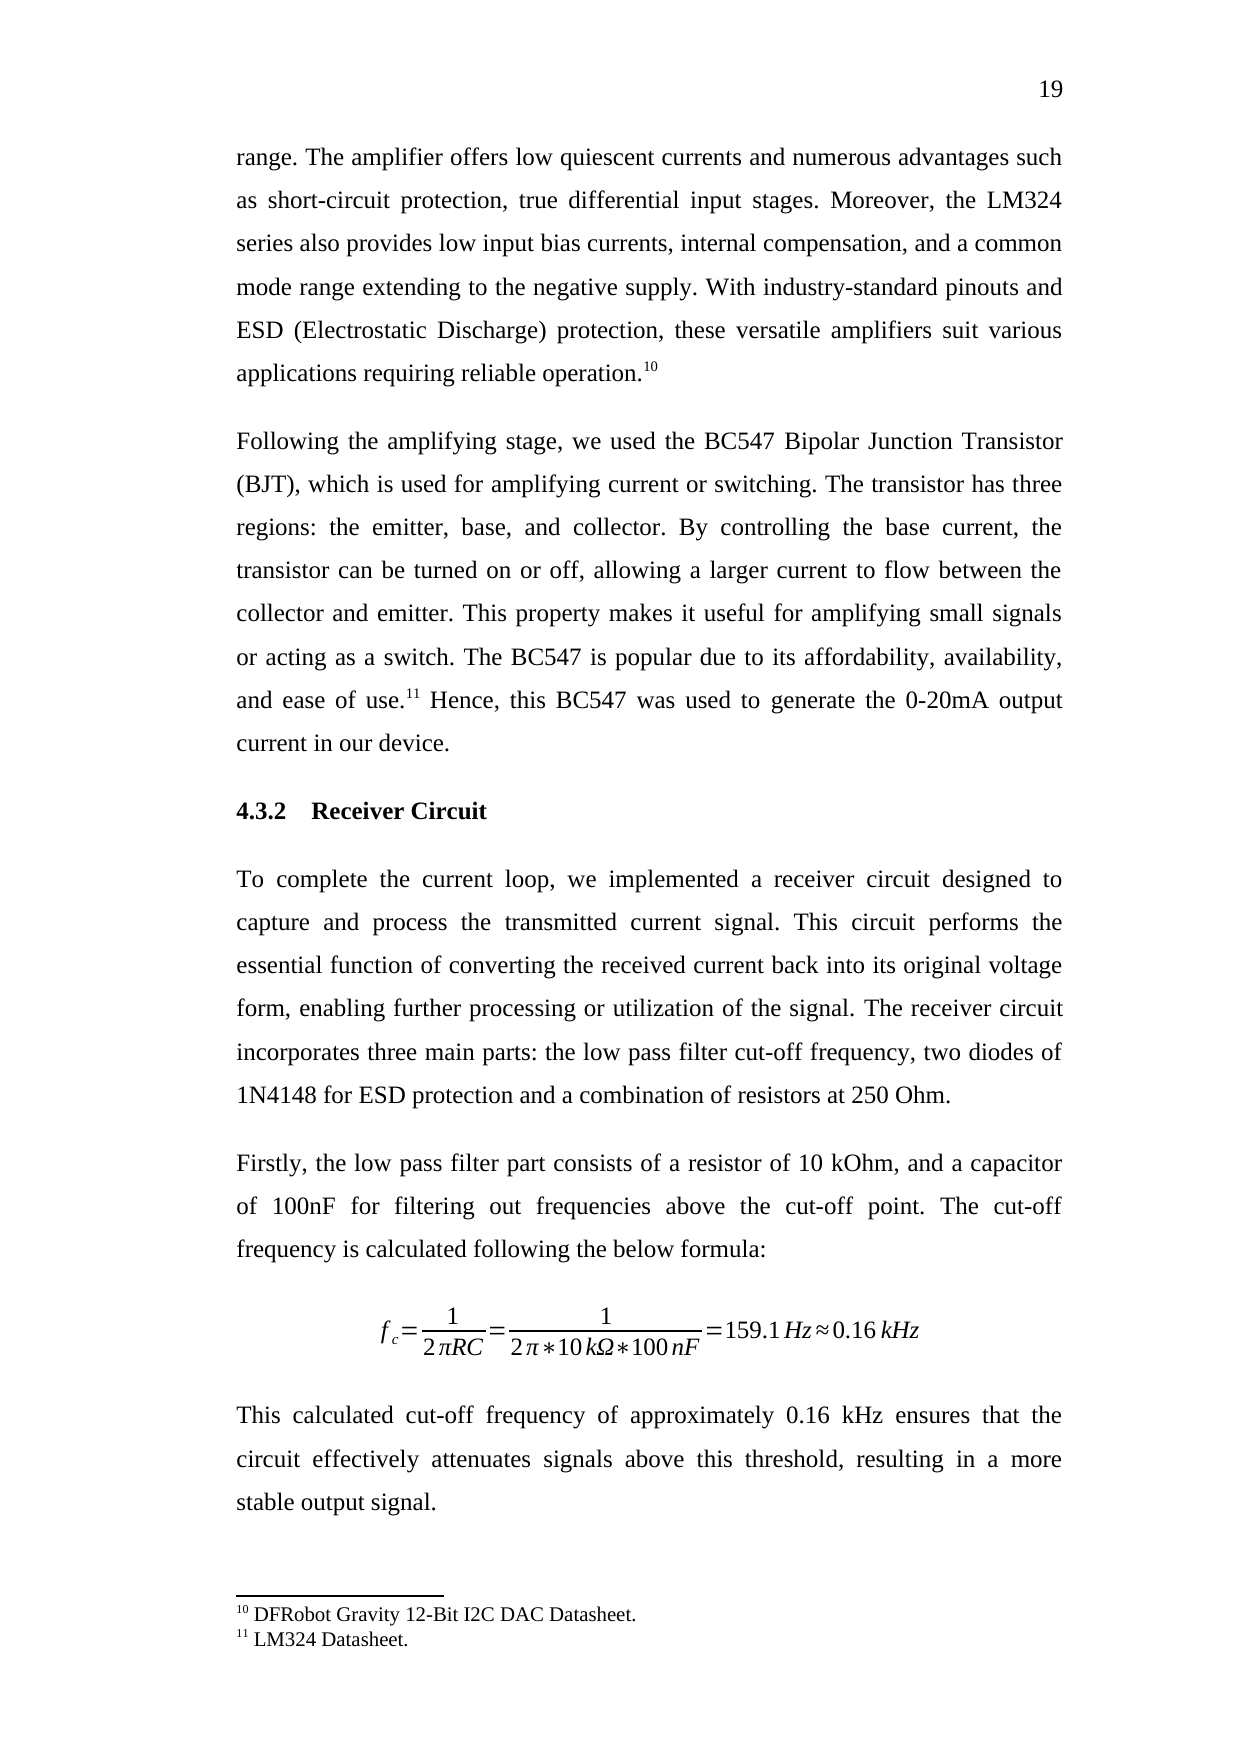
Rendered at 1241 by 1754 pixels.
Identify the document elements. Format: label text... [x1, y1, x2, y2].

text To complete the current loop, we implemented a receiver circuit designed to capture and process the transmitted current signal. This circuit performs the essential function of converting the received current back into its original voltage form, enabling further processing or utilization of the signal. The receiver circuit incorporates three main parts: the low pass filter cut-off frequency, two diodes of 1N4148 for ESD protection and a combination of resistors at 250 Ohm. [236, 864, 1063, 1108]
text This calculated cut-off frequency of approximately 0.16 kHz ensures that the circuit effectively attenuates signals above this threshold, resulting in a more stable output signal. [236, 1401, 1063, 1516]
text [236, 142, 1063, 387]
text Following the amplifying stage, we used the BC547 Bipolar Junction Transistor (BJT), which is used for amplifying current or switching. The transistor has three regions: the emitter, base, and collector. By controlling the base current, the transistor can be turned on or off, allowing a larger current to flow between the collector and emitter. This property makes it useful for amplifying small signals or acting as a switch. The BC547 is popular due to its affordability, availability, and ease of use. Hence, this BC547 was used to generate the 0-20mA output current in our device. [236, 426, 1063, 757]
subtitle Receiver Circuit [236, 796, 1063, 825]
text Firstly, the low pass filter part consists of a resistor of 10 kOhm, and a capacitor of 100nF for filtering out frequencies above the cut-off point. The cut-off frequency is calculated following the below formula: [236, 1148, 1063, 1263]
